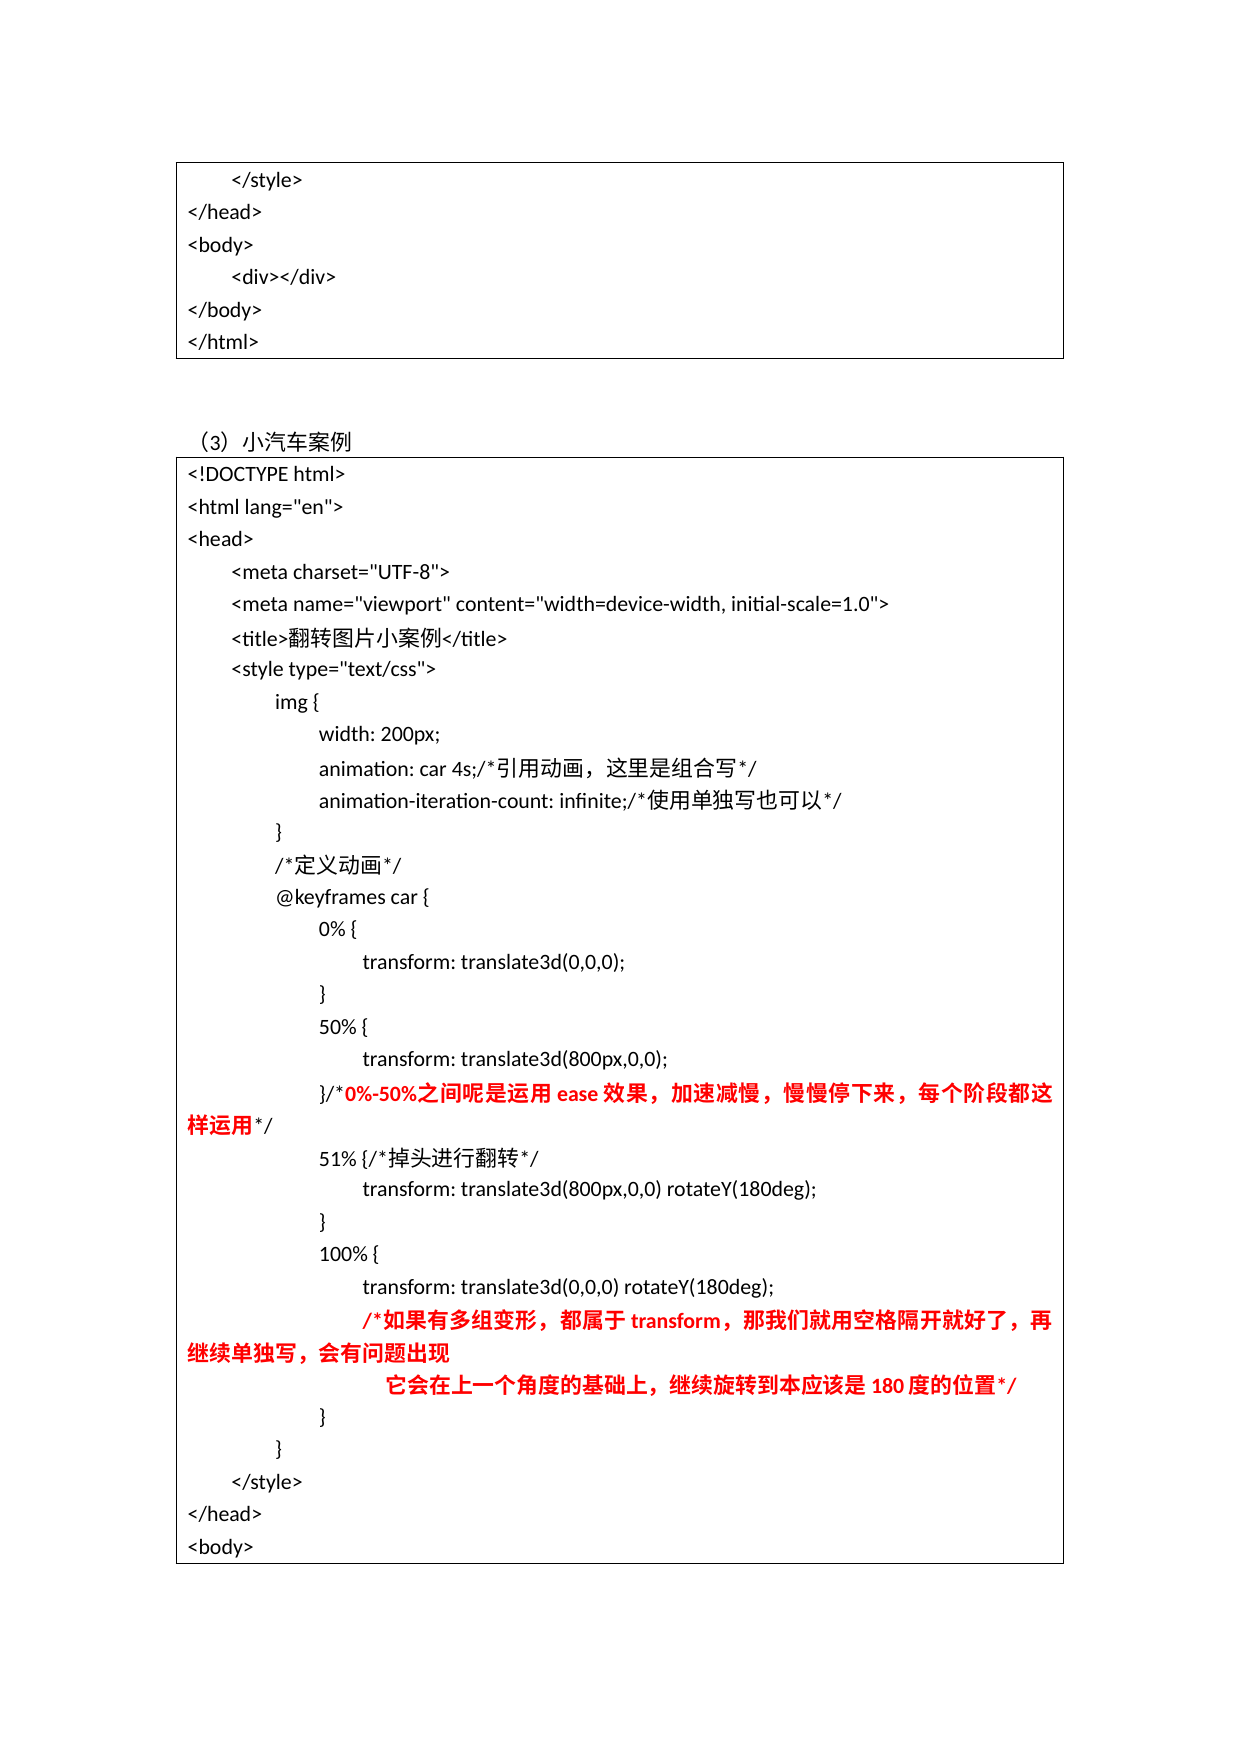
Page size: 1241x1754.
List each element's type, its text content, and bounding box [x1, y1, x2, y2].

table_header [177, 458, 1063, 1563]
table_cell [177, 163, 1063, 358]
text （3）小汽车案例 [187, 424, 1053, 457]
